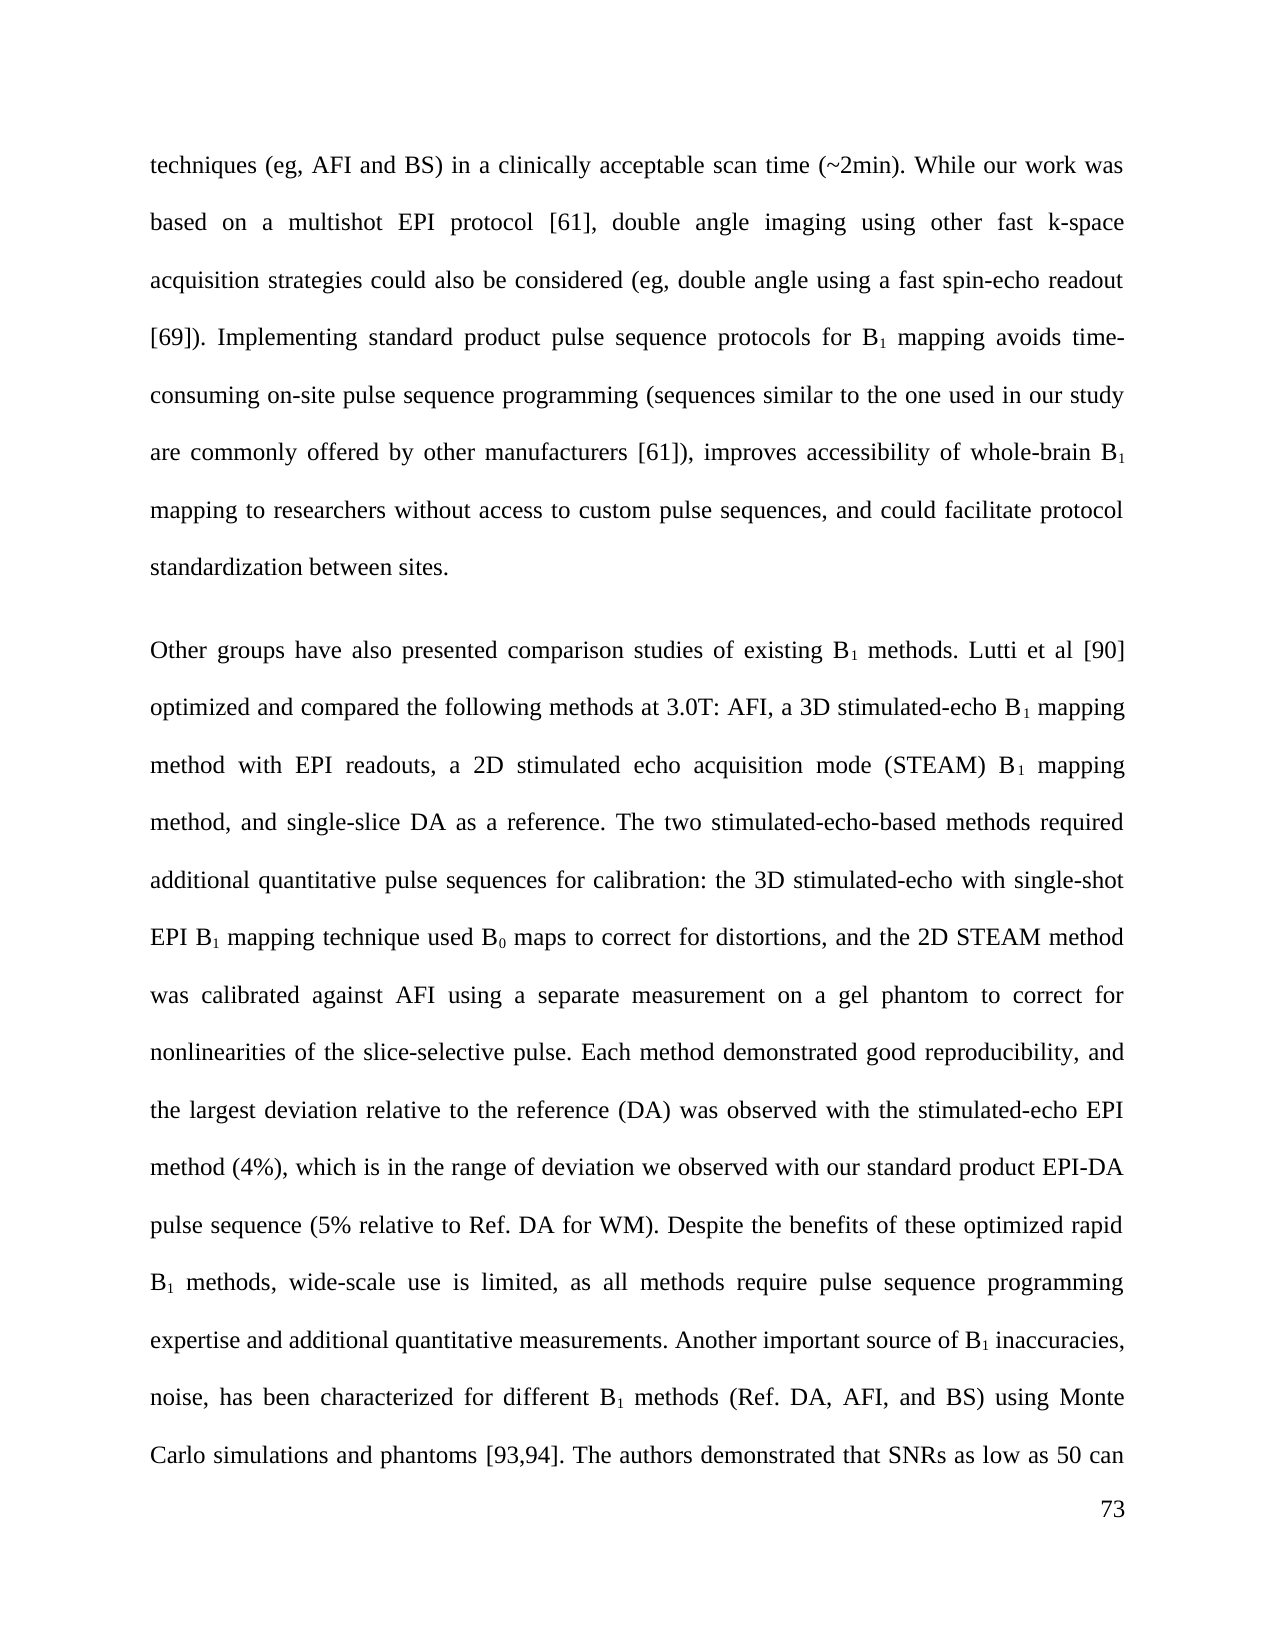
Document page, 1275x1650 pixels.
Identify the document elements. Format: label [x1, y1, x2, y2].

text [150, 150, 1125, 581]
text [150, 635, 1125, 1469]
